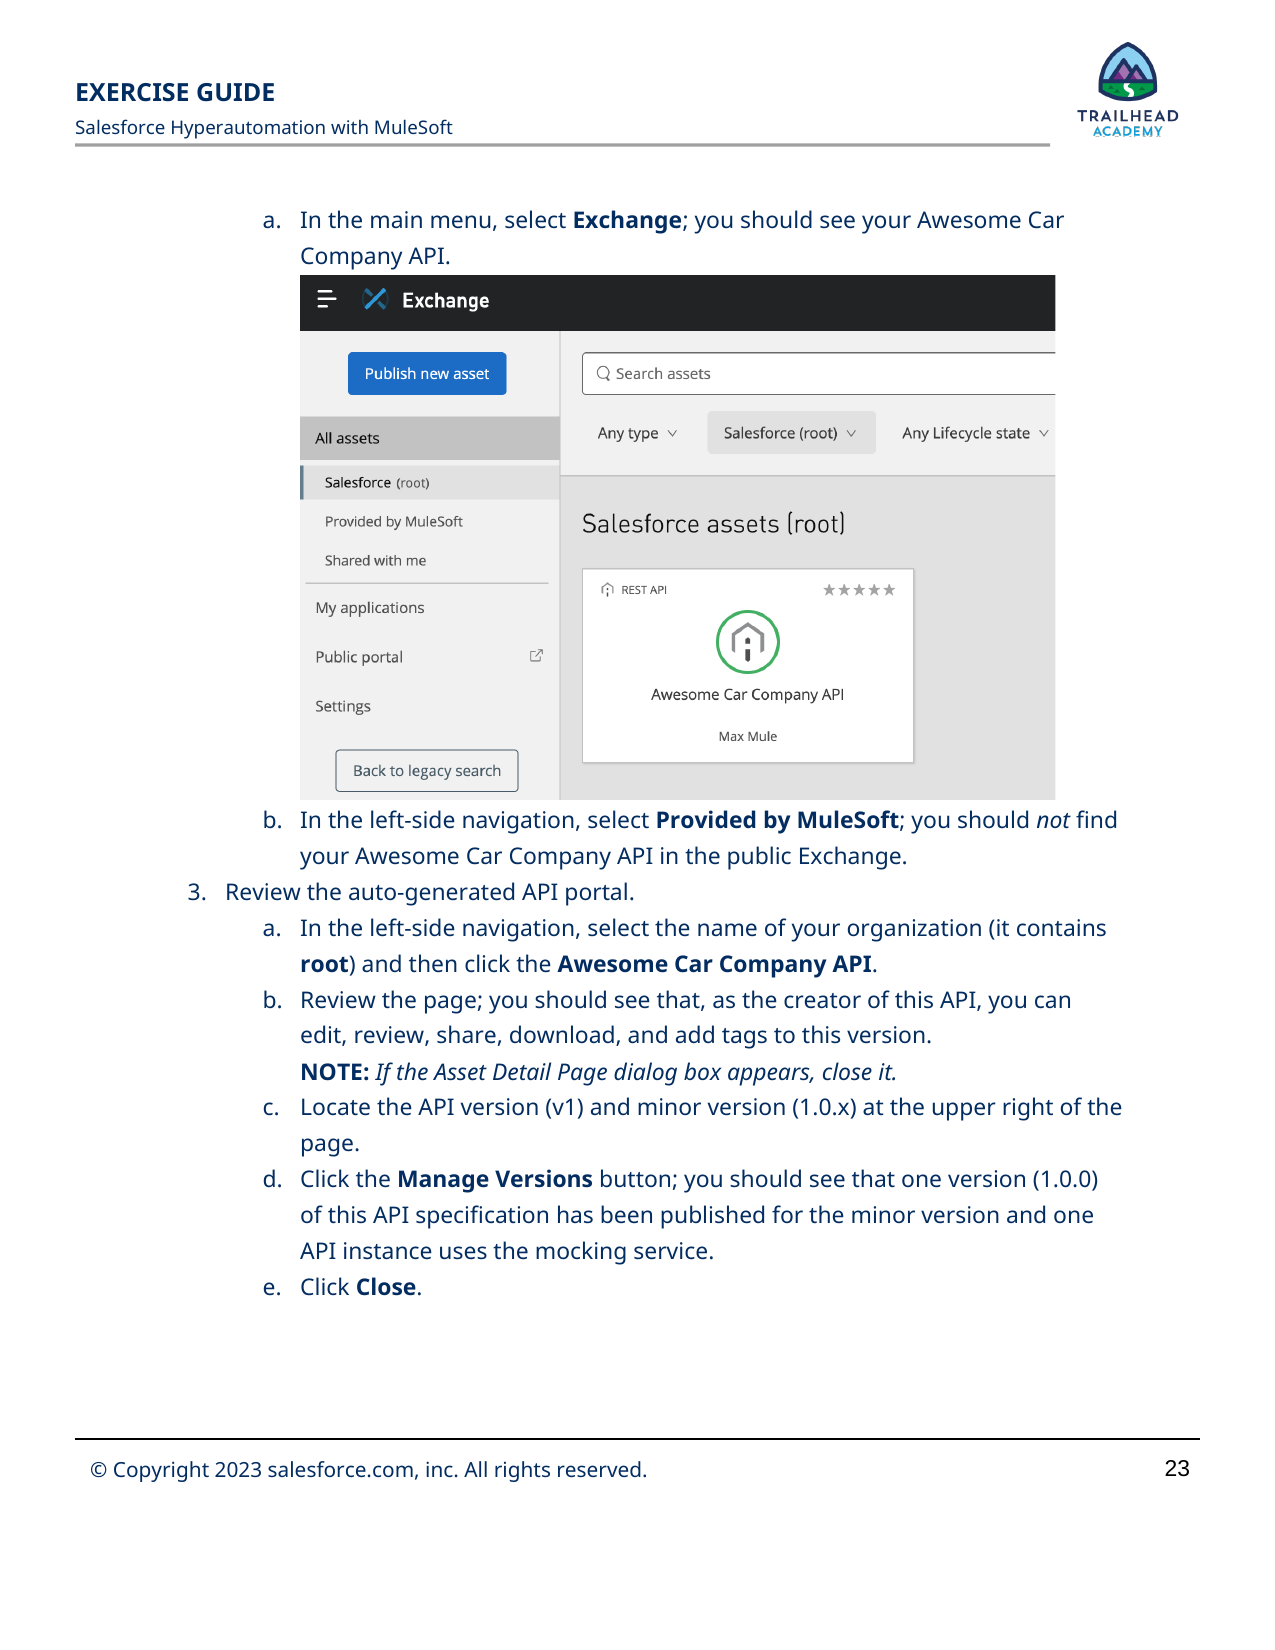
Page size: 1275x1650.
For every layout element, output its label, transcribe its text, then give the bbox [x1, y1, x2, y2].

list In the left-side navigation, select the name of your organization (it contains root) and then click the Awesome Car Company API. [262, 912, 1125, 979]
list In the left-side navigation, select Provided by MuleSoft; you should not find your Awesome Car Company API in the public Exchange. [262, 804, 1125, 871]
list Click Close. [262, 1271, 1125, 1302]
picture [300, 275, 1056, 800]
list Review the page; you should see that, as the creator of this API, you can edit, review, share, download, and add tags to this version. [262, 983, 1125, 1051]
list Locate the API version (v1) and minor version (1.0.x) at the upper right of the page. [262, 1091, 1125, 1158]
list Click the Manage Versions button; you should see that one version (1.0.0) of this API specification has been published for the minor version and one API instance uses the mocking service. [262, 1163, 1125, 1266]
picture [1076, 41, 1179, 137]
list Review the auto-generated API portal. [187, 876, 1125, 907]
list In the main menu, select Exchange; you should see your Awesome Car Company API. [262, 204, 1125, 271]
text NOTE: If the Asset Detail Page dialog box appears, close it. [300, 1055, 1125, 1087]
